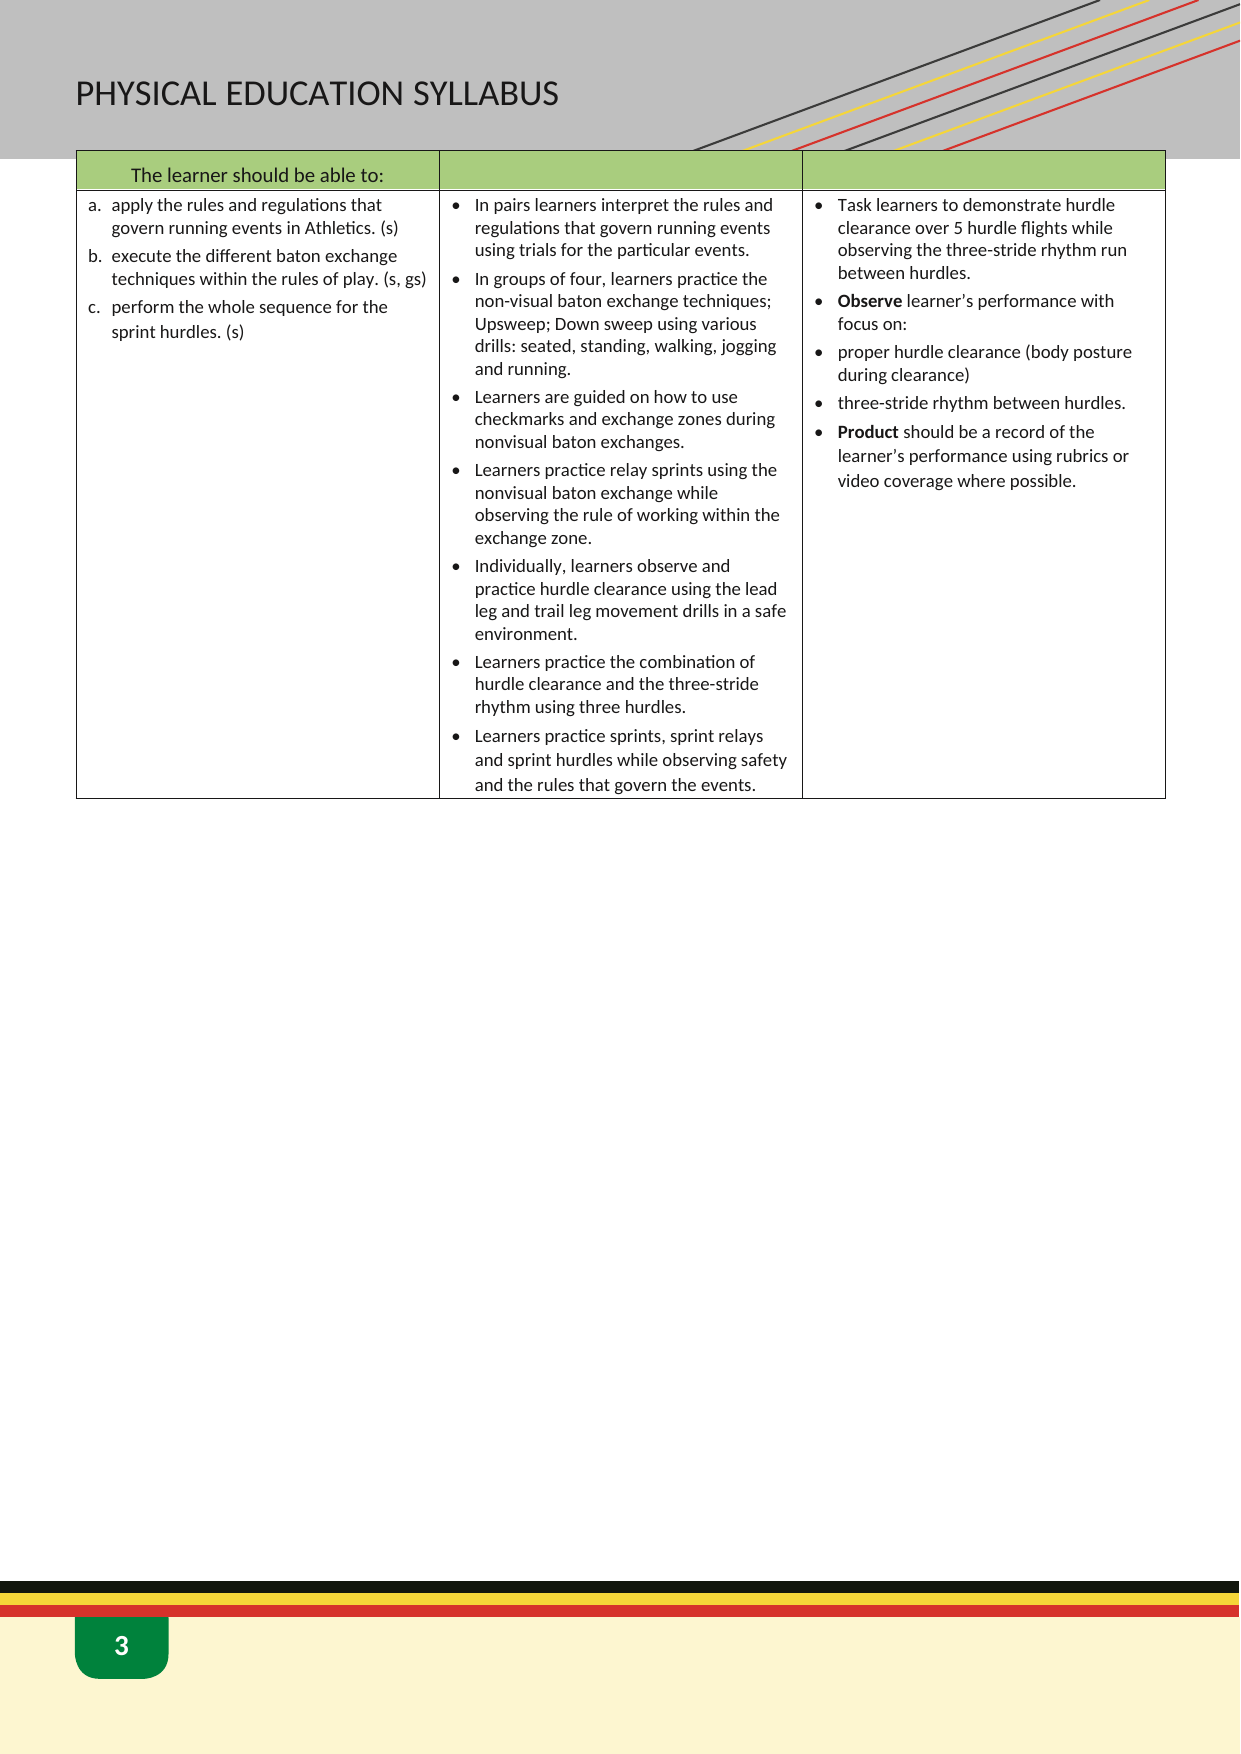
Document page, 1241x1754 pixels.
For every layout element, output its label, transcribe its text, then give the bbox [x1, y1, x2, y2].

table_cell Task learners to demonstrate hurdle clearance over 5 hurdle flights while observing the three-stride rhythm run between hurdles. Observe learner’s performance with focus on: proper hurdle clearance (body posture during clearance) three-stride rhythm between hurdles. Product should be a record of the learner’s performance using rubrics or video coverage where possible. [803, 191, 1165, 798]
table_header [803, 151, 1165, 189]
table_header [77, 151, 439, 189]
table_cell In pairs learners interpret the rules and regulations that govern running events using trials for the particular events. In groups of four, learners practice the non-visual baton exchange techniques; Upsweep; Down sweep using various drills: seated, standing, walking, jogging and running. Learners are guided on how to use checkmarks and exchange zones during nonvisual baton exchanges. Learners practice relay sprints using the nonvisual baton exchange while observing the rule of working within the exchange zone. Individually, learners observe and practice hurdle clearance using the lead leg and trail leg movement drills in a safe environment. Learners practice the combination of hurdle clearance and the three-stride rhythm using three hurdles. Learners practice sprints, sprint relays and sprint hurdles while observing safety and the rules that govern the events. [440, 191, 802, 798]
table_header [440, 151, 802, 189]
table_cell apply the rules and regulations that govern running events in Athletics. (s) execute the different baton exchange techniques within the rules of play. (s, gs) perform the whole sequence for the sprint hurdles. (s) [77, 191, 439, 798]
